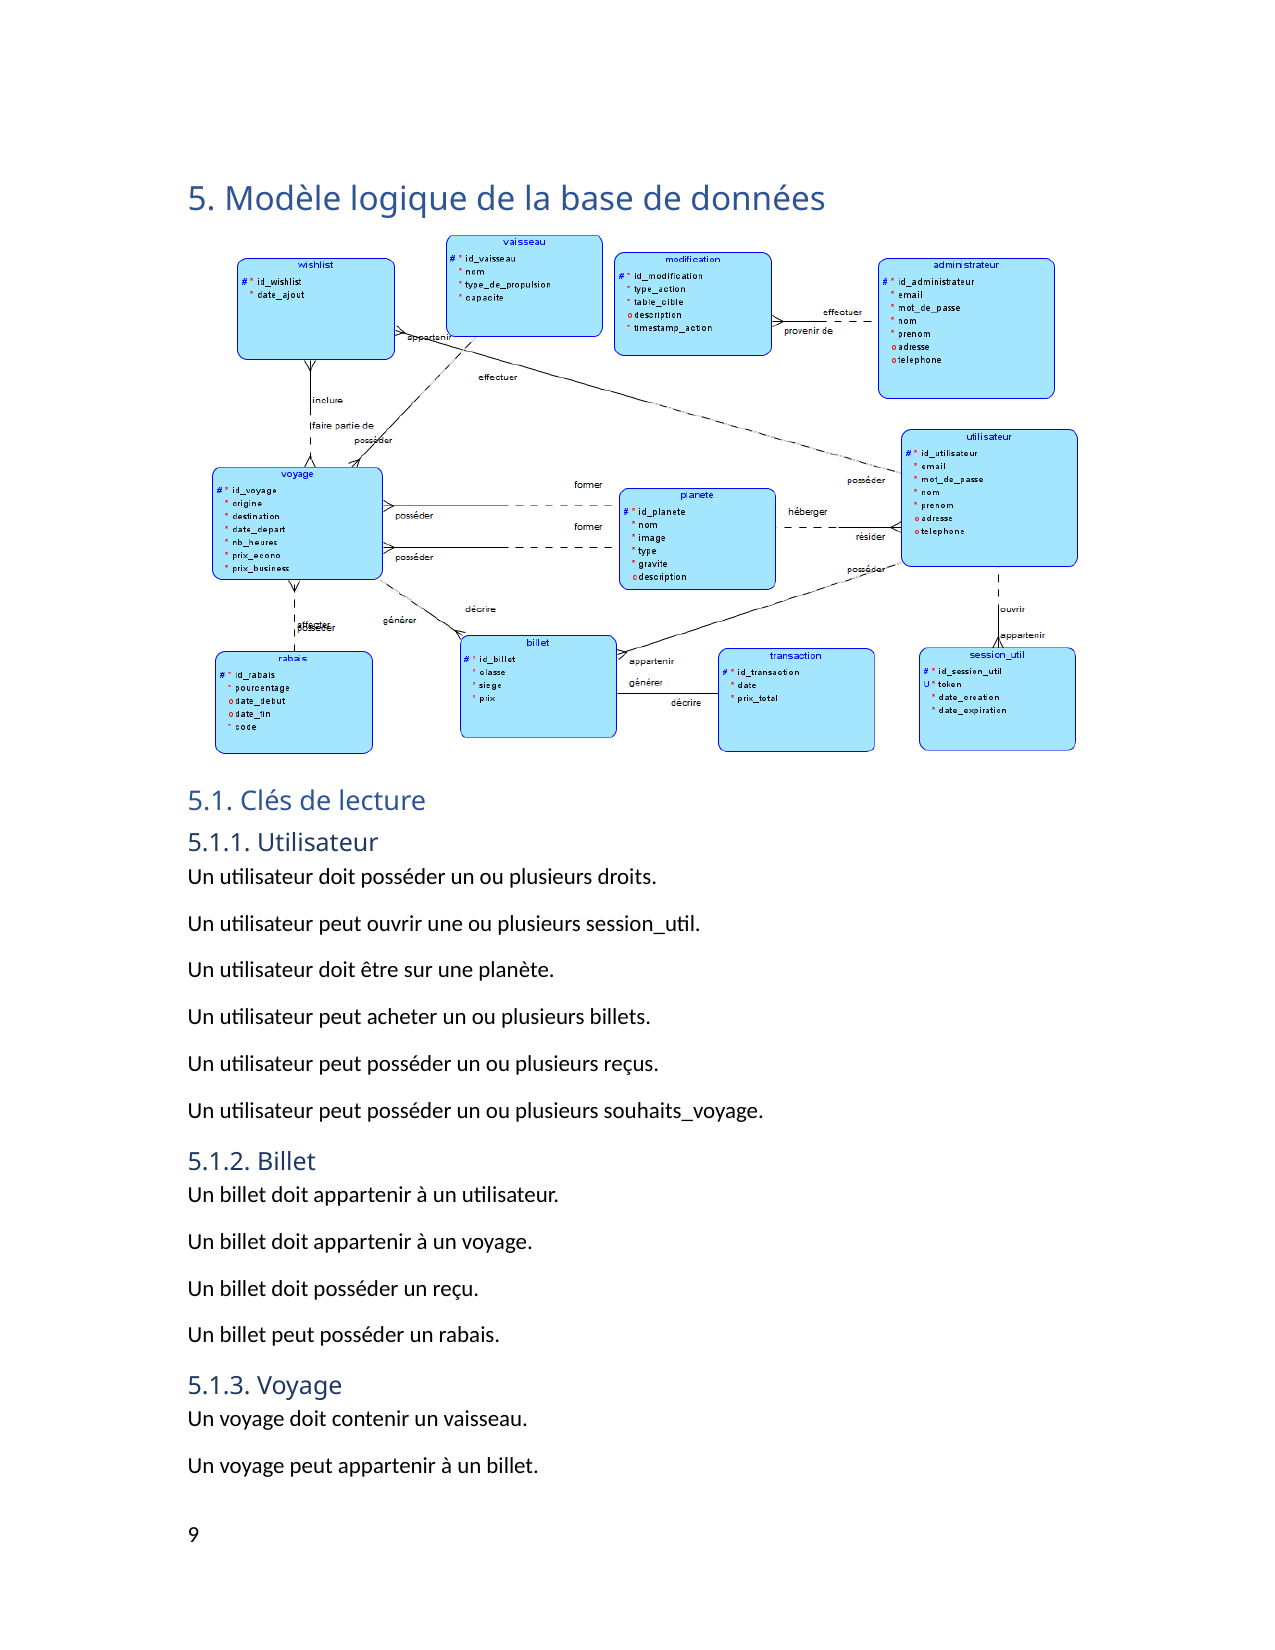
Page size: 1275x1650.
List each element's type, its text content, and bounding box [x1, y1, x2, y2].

text Un utilisateur doit être sur une planète. [187, 956, 1087, 984]
picture [187, 223, 1087, 763]
text Un billet doit posséder un reçu. [187, 1274, 1087, 1302]
subtitle 5.1. Clés de lecture [187, 781, 1087, 818]
subtitle 5. Modèle logique de la base de données [187, 175, 1087, 220]
text Un voyage peut appartenir à un billet. [187, 1451, 1087, 1479]
text Un billet peut posséder un rabais. [187, 1321, 1087, 1348]
text Un billet doit appartenir à un utilisateur. [187, 1180, 1087, 1208]
text Un utilisateur peut posséder un ou plusieurs reçus. [187, 1049, 1087, 1077]
subtitle 5.1.3. Voyage [187, 1367, 1087, 1401]
text Un utilisateur doit posséder un ou plusieurs droits. [187, 862, 1087, 890]
text Un utilisateur peut posséder un ou plusieurs souhaits_voyage. [187, 1096, 1087, 1124]
text Un utilisateur peut acheter un ou plusieurs billets. [187, 1002, 1087, 1031]
text Un utilisateur peut ouvrir une ou plusieurs session_util. [187, 909, 1087, 937]
subtitle 5.1.2. Billet [187, 1143, 1087, 1177]
text Un voyage doit contenir un vaisseau. [187, 1404, 1087, 1432]
subtitle 5.1.1. Utilisateur [187, 825, 1087, 859]
text Un billet doit appartenir à un voyage. [187, 1227, 1087, 1255]
